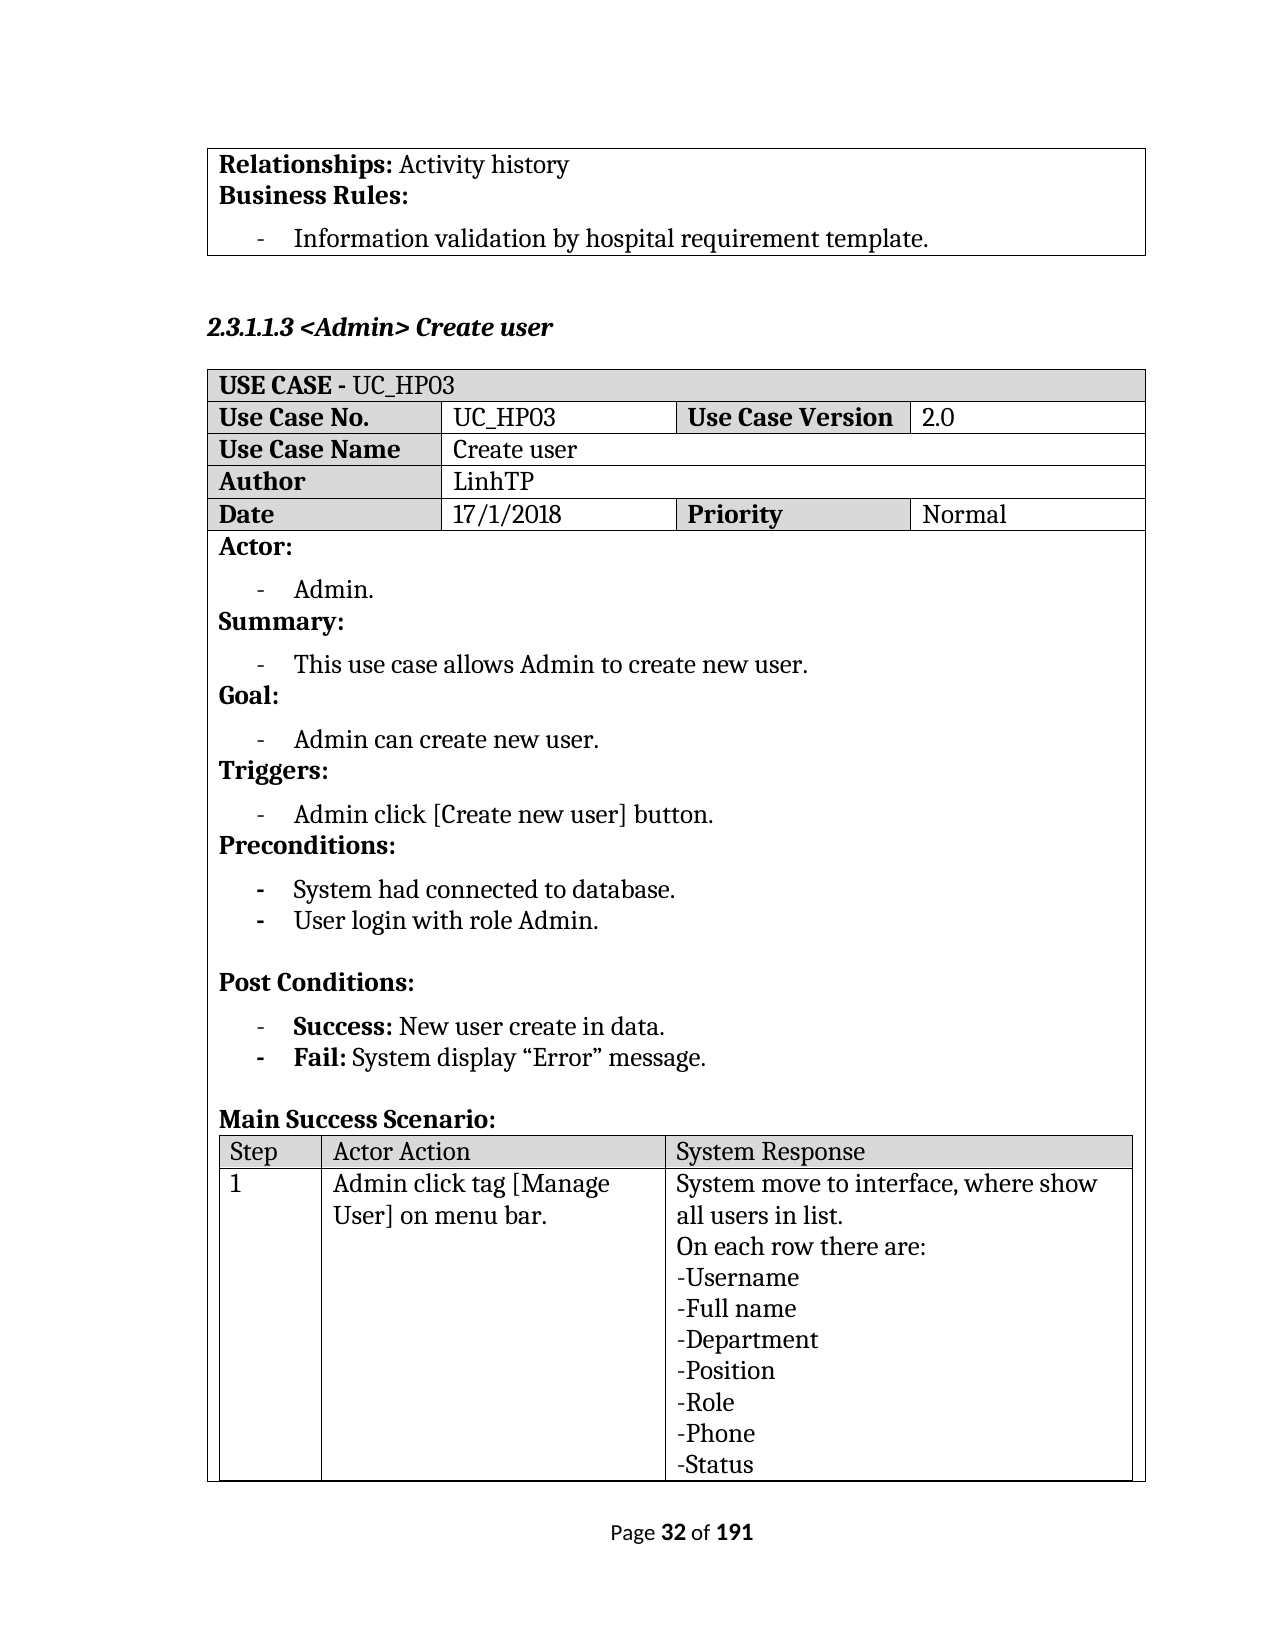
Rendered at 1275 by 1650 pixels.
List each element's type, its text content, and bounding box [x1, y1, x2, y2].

table_cell 17/1/2018 [442, 499, 676, 530]
table_header USE CASE - UC_HP03 [208, 370, 1145, 401]
table_cell LinhTP [442, 466, 1145, 498]
table_cell 2.0 [911, 402, 1145, 433]
table_cell UC_HP03 [442, 402, 676, 433]
text 2.3.1.1.3 <Admin> Create user [207, 312, 1157, 343]
table_cell Date [208, 499, 441, 530]
table_cell Normal [911, 499, 1145, 530]
table_cell Author [208, 466, 441, 498]
table_cell Create user [442, 434, 1145, 465]
table_cell Use Case Version [677, 402, 910, 433]
table_cell Priority [677, 499, 910, 530]
table_cell Use Case Name [208, 434, 441, 465]
table_cell Use Case No. [208, 402, 441, 433]
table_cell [208, 531, 1145, 1481]
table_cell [208, 149, 1145, 255]
